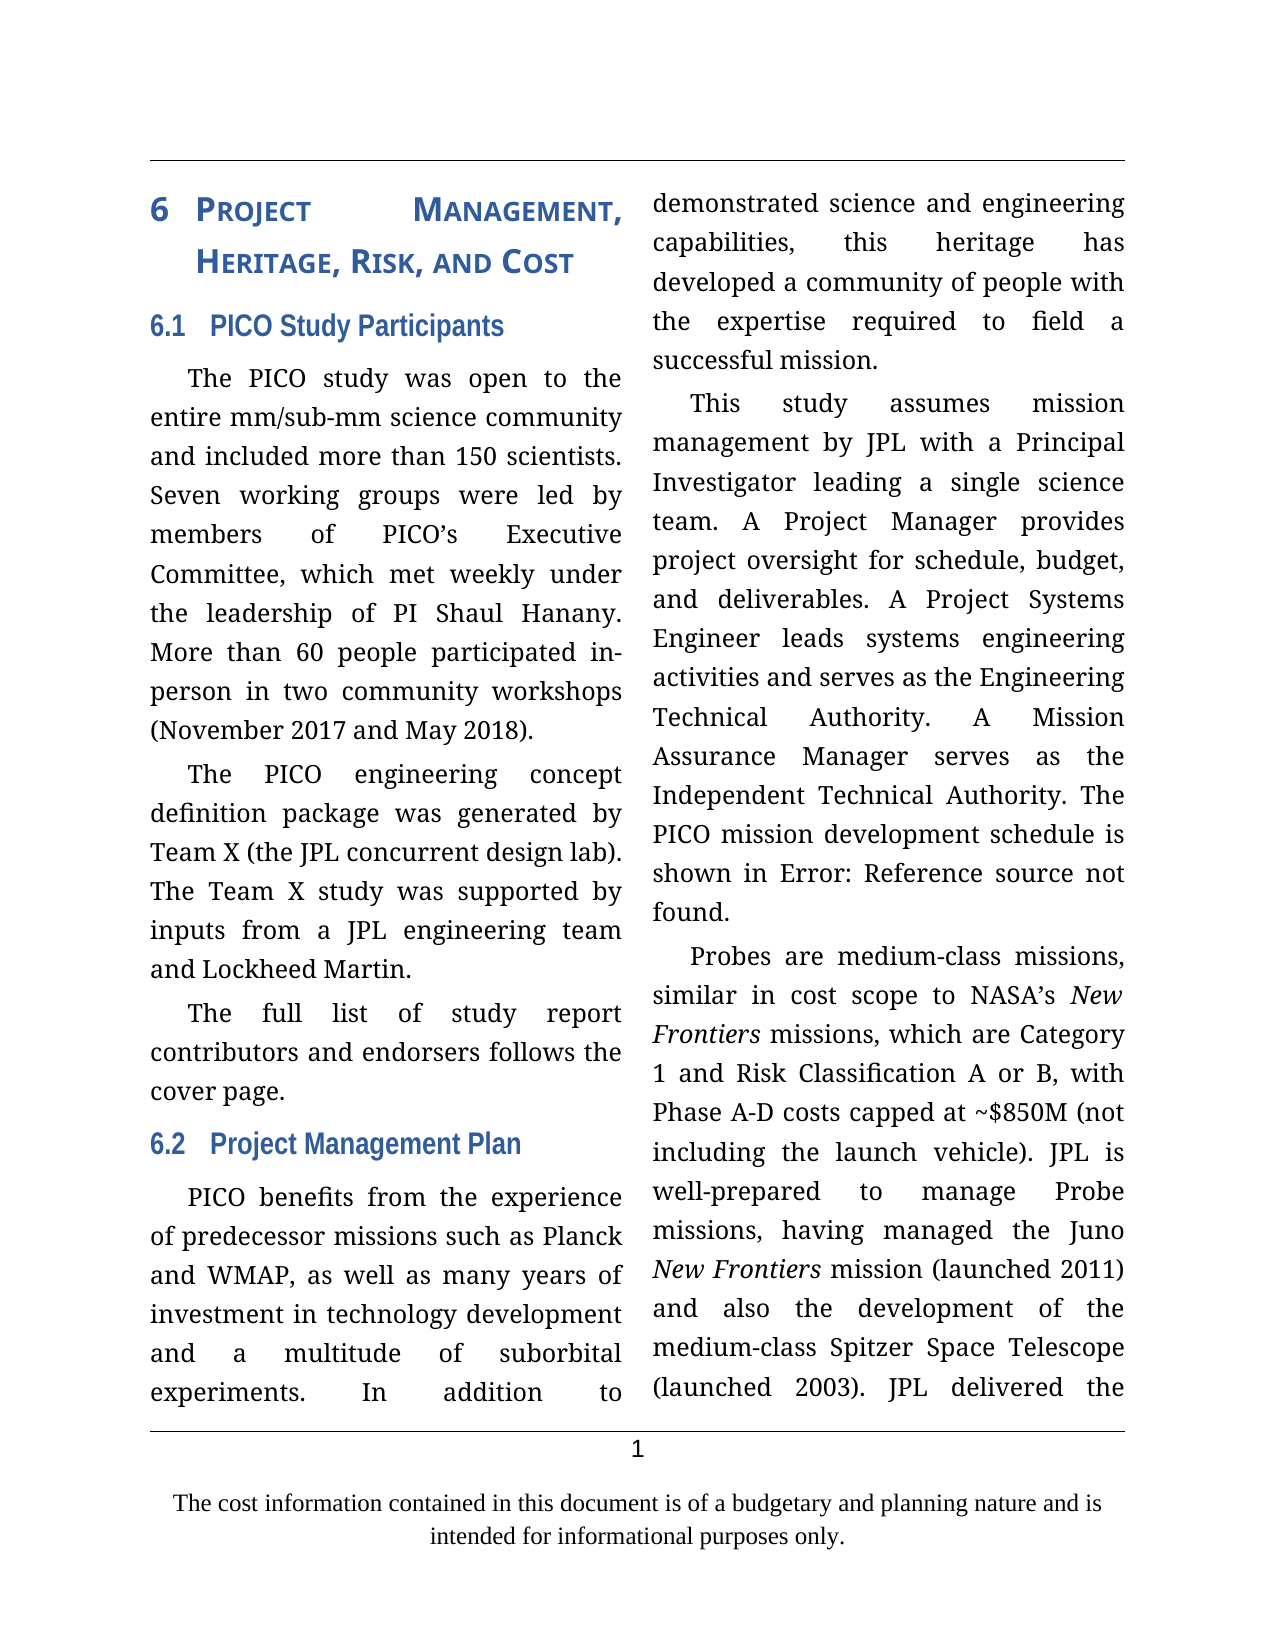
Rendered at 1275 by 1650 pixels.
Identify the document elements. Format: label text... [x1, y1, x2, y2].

subtitle Project Management Plan [150, 1126, 622, 1161]
subtitle Project Management, Heritage, Risk, and Cost [150, 186, 622, 283]
subtitle PICO Study Participants [150, 307, 622, 343]
text PICO benefits from the experience of predecessor missions such as Planck and WMAP, as well as many years of investment in technology development and a multitude of suborbital experiments. In addition to demonstrated science and engineering capabilities, this heritage has developed a community of people with the expertise required to field a successful mission. [652, 186, 1125, 377]
text PICO benefits from the experience of predecessor missions such as Planck and WMAP, as well as many years of investment in technology development and a multitude of suborbital experiments. In addition to demonstrated science and engineering capabilities, this heritage has developed a community of people with the expertise required to field a successful mission. [150, 1179, 622, 1409]
text The PICO engineering concept definition package was generated by Team X (the JPL concurrent design lab). The Team X study was supported by inputs from a JPL engineering team and Lockheed Martin. [150, 756, 622, 986]
text The full list of study report contributors and endorsers follows the cover page. [150, 996, 622, 1108]
text The PICO study was open to the entire mm/sub-mm science community and included more than 150 scientists. Seven working groups were led by members of PICO’s Executive Committee, which met weekly under the leadership of PI Shaul Hanany. More than 60 people participated in-person in two community workshops (November 2017 and May 2018). [150, 361, 622, 747]
